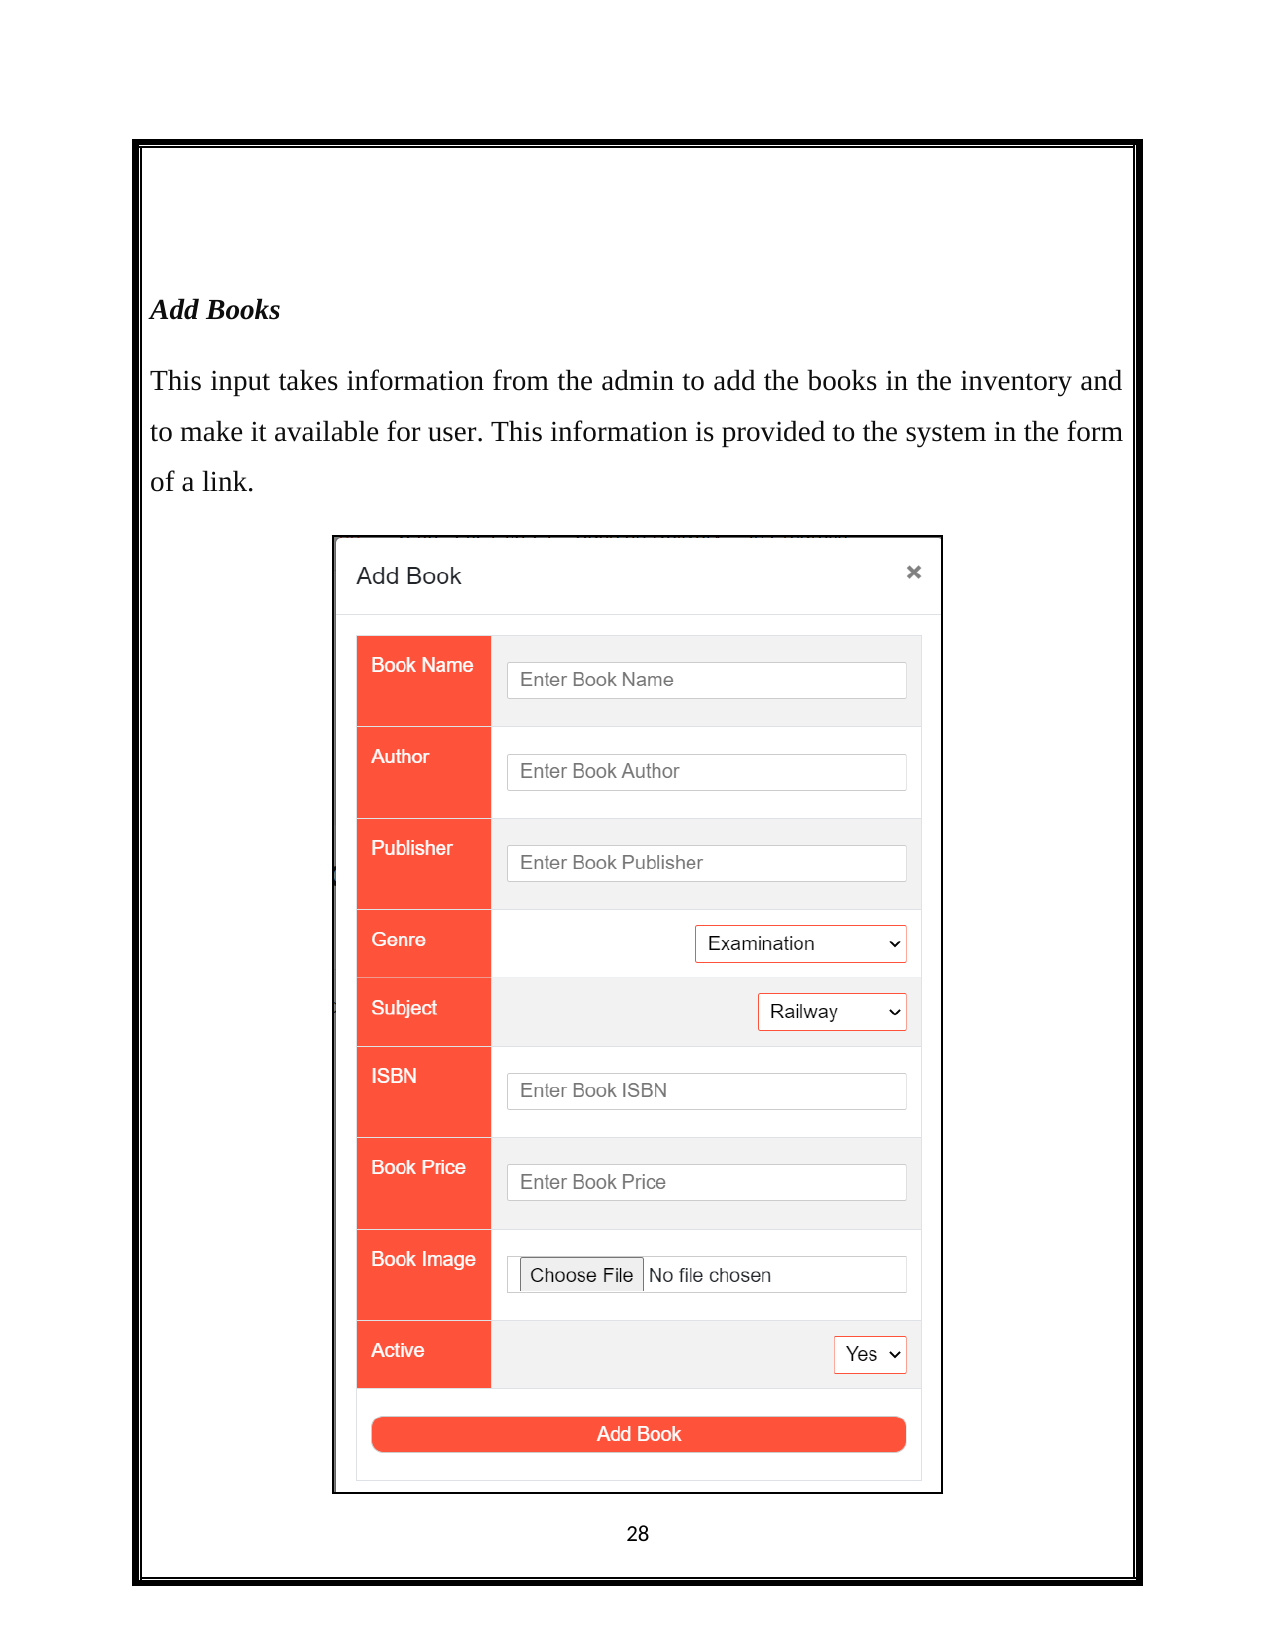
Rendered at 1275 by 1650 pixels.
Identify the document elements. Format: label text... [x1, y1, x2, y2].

text This input takes information from the admin to add the books in the inventory and to make it available for user. This information is provided to the system in the form of a link. [150, 363, 1125, 498]
picture [334, 537, 941, 1492]
text Add Books [150, 292, 1125, 326]
